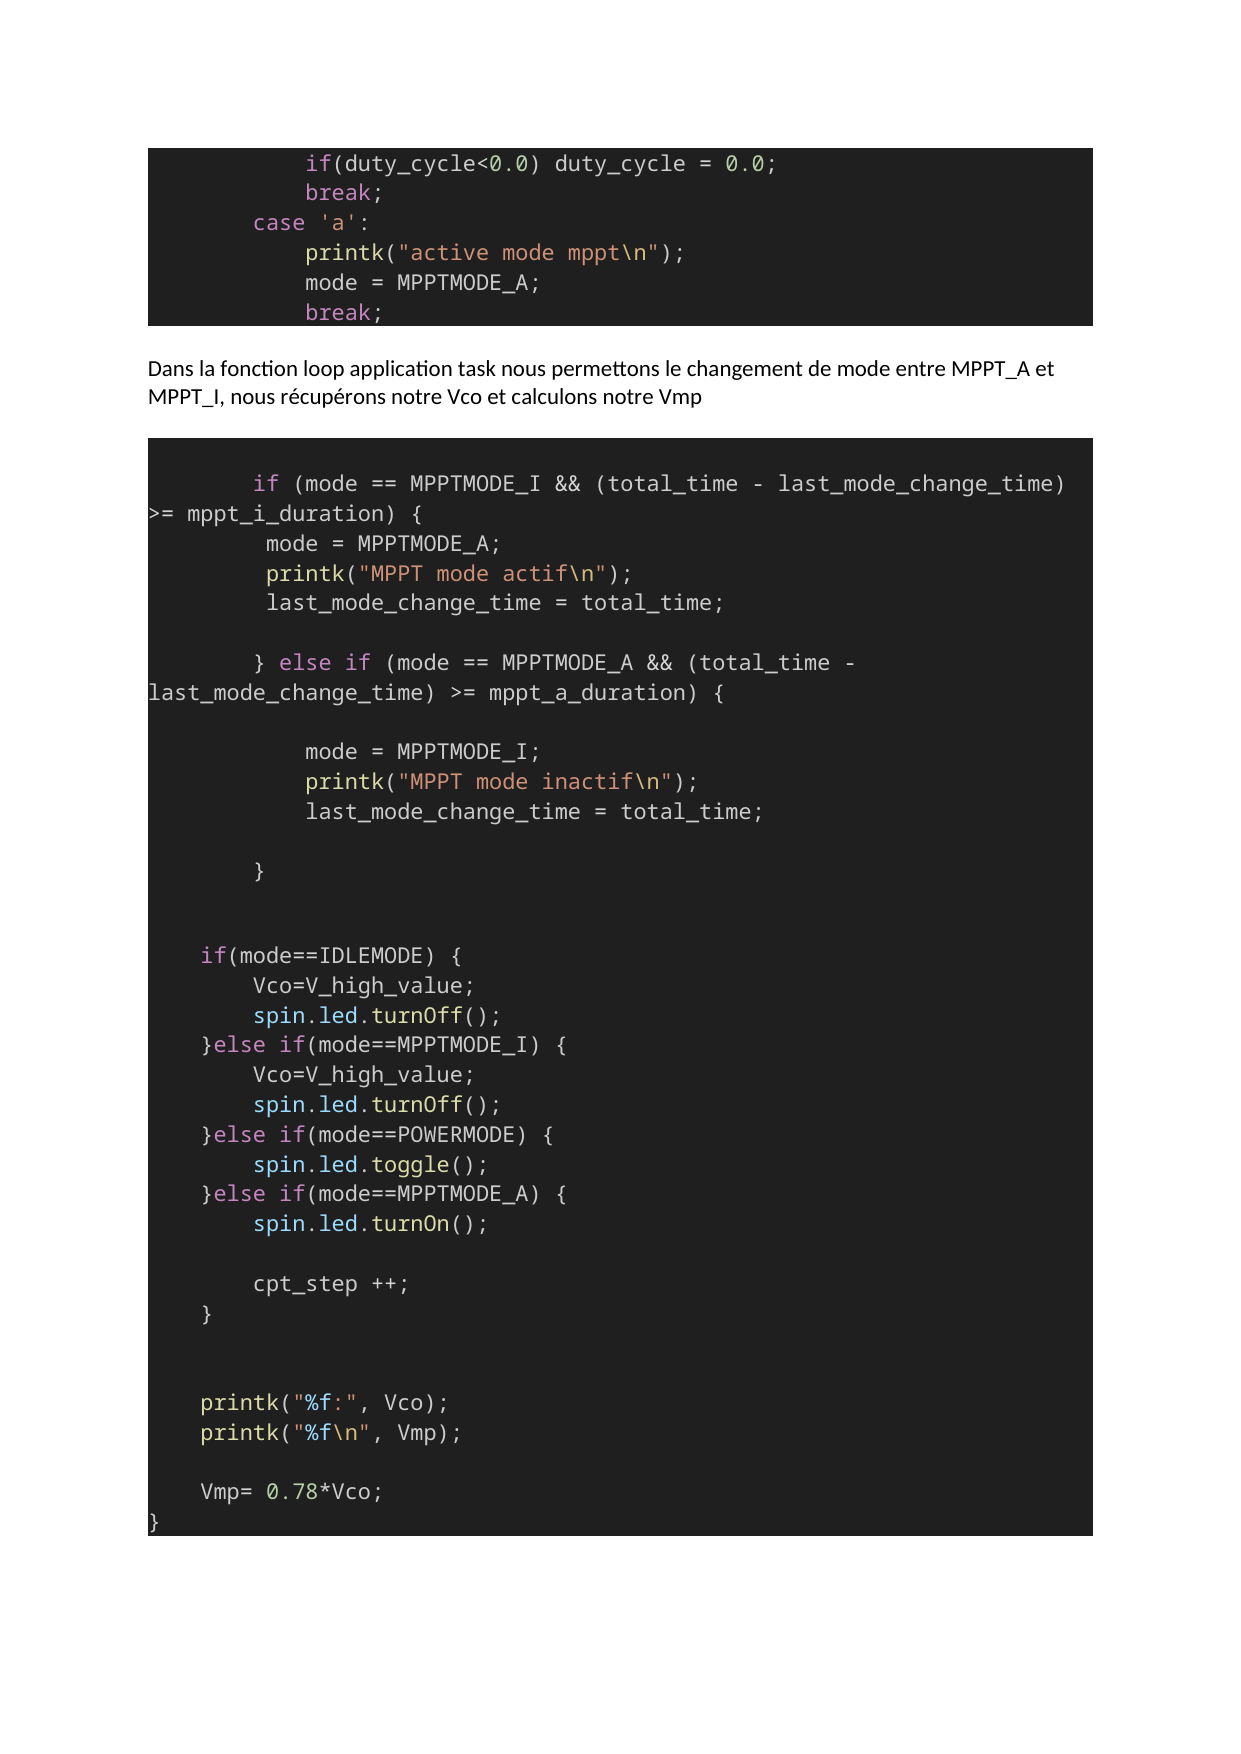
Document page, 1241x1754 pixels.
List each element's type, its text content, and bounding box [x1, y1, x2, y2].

text printk("MPPT mode inactif\n"); [148, 766, 1093, 796]
text }else if(mode==MPPTMODE_A) { [148, 1178, 1093, 1208]
text if(mode==IDLEMODE) { [148, 940, 1093, 970]
text spin.led.toggle(); [148, 1149, 1093, 1178]
text } else if (mode == MPPTMODE_A && (total_time - last_mode_change_time) >= mppt_a_duration) { [148, 647, 1093, 707]
text last_mode_change_time = total_time; [148, 796, 1093, 826]
text mode = MPPTMODE_A; [148, 267, 1093, 297]
text spin.led.turnOff(); [148, 1000, 1093, 1029]
text Vco=V_high_value; [148, 970, 1093, 1000]
text cpt_step ++; [148, 1268, 1093, 1298]
text mode = MPPTMODE_A; [148, 528, 1093, 558]
text if (mode == MPPTMODE_I && (total_time - last_mode_change_time) >= mppt_i_duration) { [148, 468, 1093, 528]
text printk("MPPT mode actif\n"); [148, 558, 1093, 587]
text printk("%f:", Vco); [148, 1387, 1093, 1417]
text }else if(mode==POWERMODE) { [148, 1119, 1093, 1149]
text break; [148, 297, 1093, 326]
text } [148, 1298, 1093, 1327]
text } [148, 1506, 1093, 1536]
text Vco=V_high_value; [148, 1059, 1093, 1089]
text last_mode_change_time = total_time; [148, 587, 1093, 617]
text case 'a': [148, 207, 1093, 237]
text printk("active mode mppt\n"); [148, 237, 1093, 267]
text spin.led.turnOff(); [148, 1089, 1093, 1119]
text mode = MPPTMODE_I; [148, 736, 1093, 766]
text spin.led.turnOn(); [148, 1208, 1093, 1238]
text Dans la fonction loop application task nous permettons le changement de mode entre MPPT_A et MPPT_I, nous récupérons notre Vco et calculons notre Vmp [148, 354, 1093, 410]
text Vmp= 0.78*Vco; [148, 1476, 1093, 1506]
text if(duty_cycle<0.0) duty_cycle = 0.0; [148, 148, 1093, 177]
text printk("%f\n", Vmp); [148, 1417, 1093, 1447]
text break; [148, 177, 1093, 207]
text } [148, 856, 1093, 885]
text }else if(mode==MPPTMODE_I) { [148, 1029, 1093, 1059]
